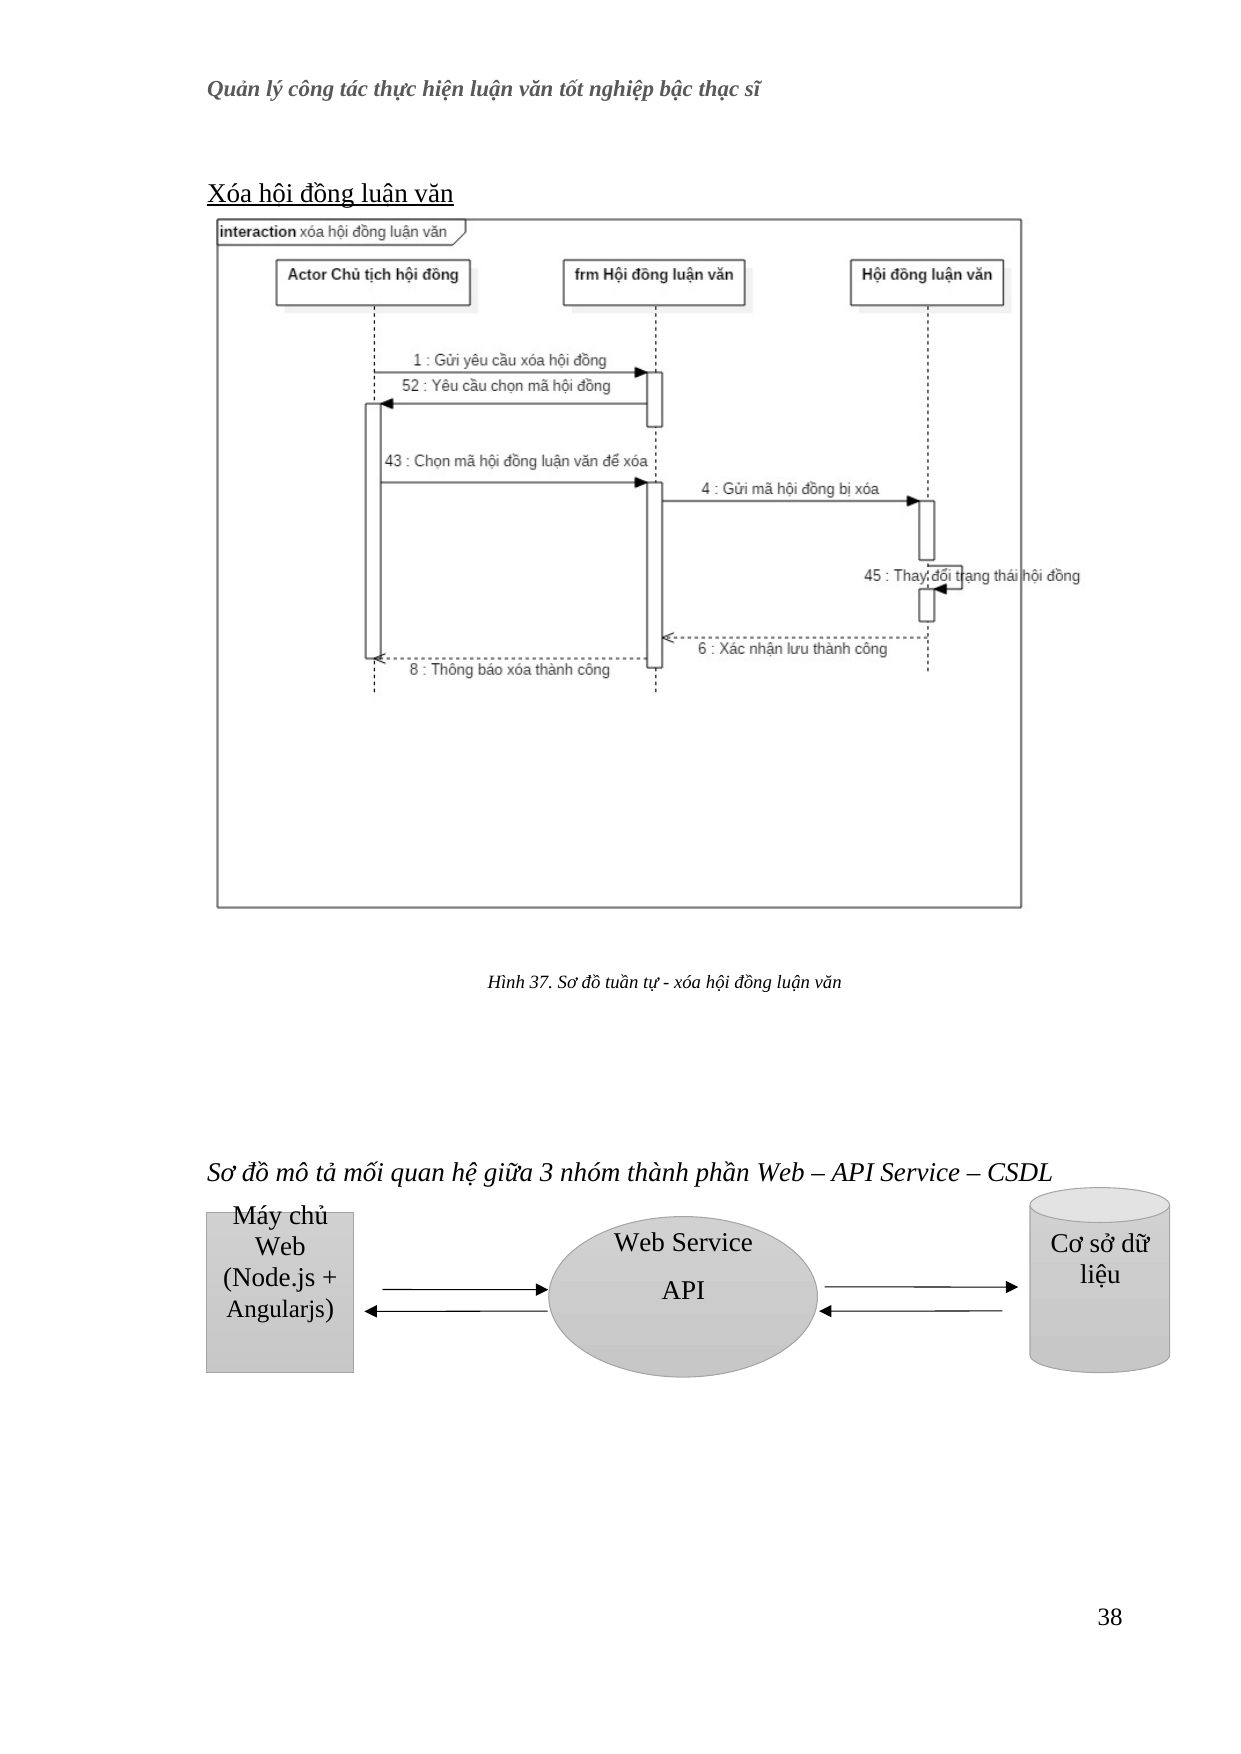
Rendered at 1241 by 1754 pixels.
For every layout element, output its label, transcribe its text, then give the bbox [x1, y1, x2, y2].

text Sơ đồ mô tả mối quan hệ giữa 3 nhóm thành phần Web – API Service – CSDL [207, 1157, 1122, 1382]
text Xóa hội đồng luận văn [207, 177, 1122, 208]
picture [206, 208, 1122, 954]
